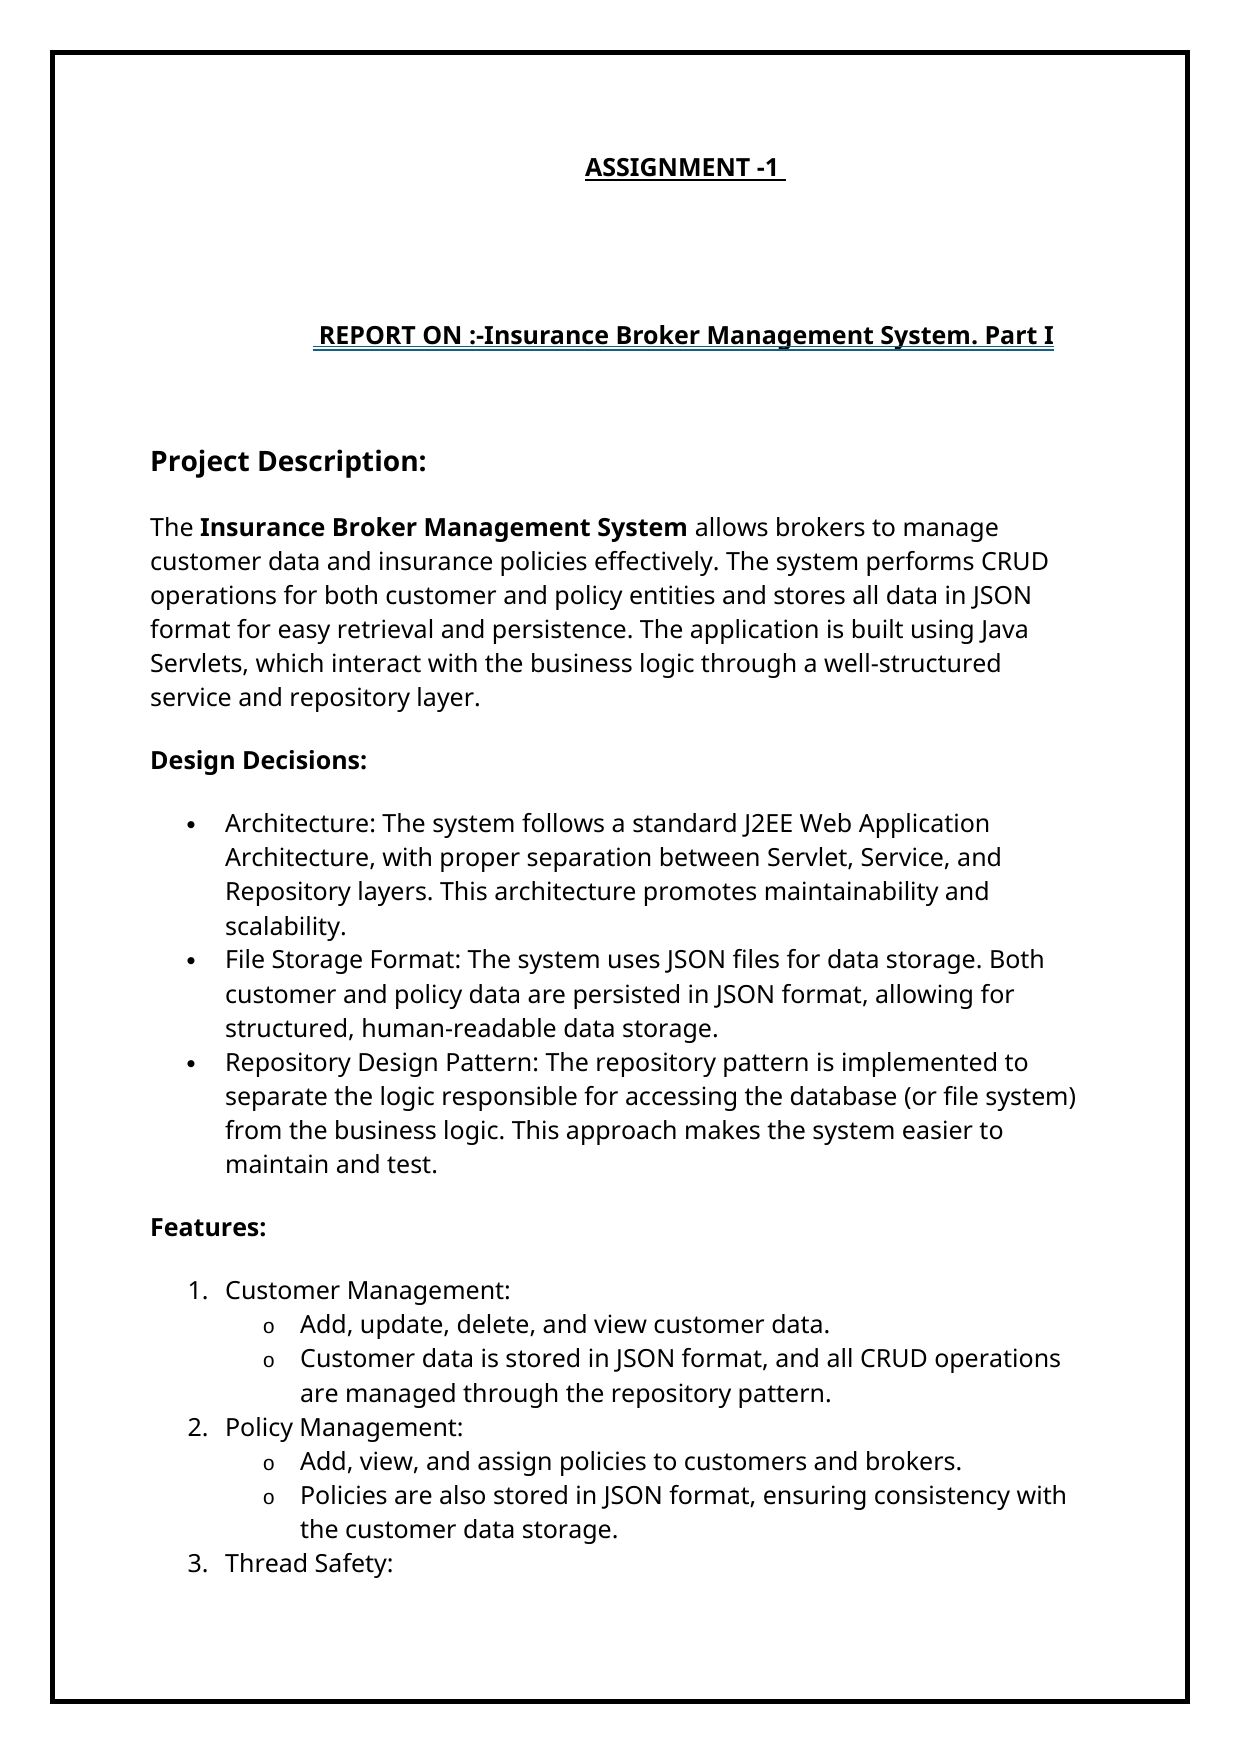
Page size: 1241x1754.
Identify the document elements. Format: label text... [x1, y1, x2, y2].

list Customer data is stored in JSON format, and all CRUD operations are managed through the repository pattern. [262, 1341, 1090, 1409]
text ASSIGNMENT -1 [150, 150, 1090, 184]
list Policies are also stored in JSON format, ensuring consistency with the customer data storage. [262, 1477, 1090, 1546]
text Design Decisions: [150, 743, 1090, 777]
list File Storage Format: The system uses JSON files for data storage. Both customer and policy data are persisted in JSON format, allowing for structured, human-readable data storage. [187, 942, 1090, 1044]
text The Insurance Broker Management System allows brokers to manage customer data and insurance policies effectively. The system performs CRUD operations for both customer and policy entities and stores all data in JSON format for easy retrieval and persistence. The application is built using Java Servlets, which interact with the business logic through a well-structured service and repository layer. [150, 509, 1090, 713]
text Project Description: [150, 442, 1090, 480]
list Add, update, delete, and view customer data. [262, 1307, 1090, 1341]
list Thread Safety: [187, 1546, 1090, 1579]
list Architecture: The system follows a standard J2EE Web Application Architecture, with proper separation between Servlet, Service, and Repository layers. This architecture promotes maintainability and scalability. [187, 806, 1090, 942]
list Repository Design Pattern: The repository pattern is implemented to separate the logic responsible for accessing the database (or file system) from the business logic. This approach makes the system easier to maintain and test. [187, 1044, 1090, 1181]
text Features: [150, 1210, 1090, 1244]
list Customer Management: [187, 1273, 1090, 1307]
list Policy Management: [187, 1409, 1090, 1443]
text REPORT ON :-Insurance Broker Management System. Part I [150, 317, 1090, 352]
list Add, view, and assign policies to customers and brokers. [262, 1443, 1090, 1477]
